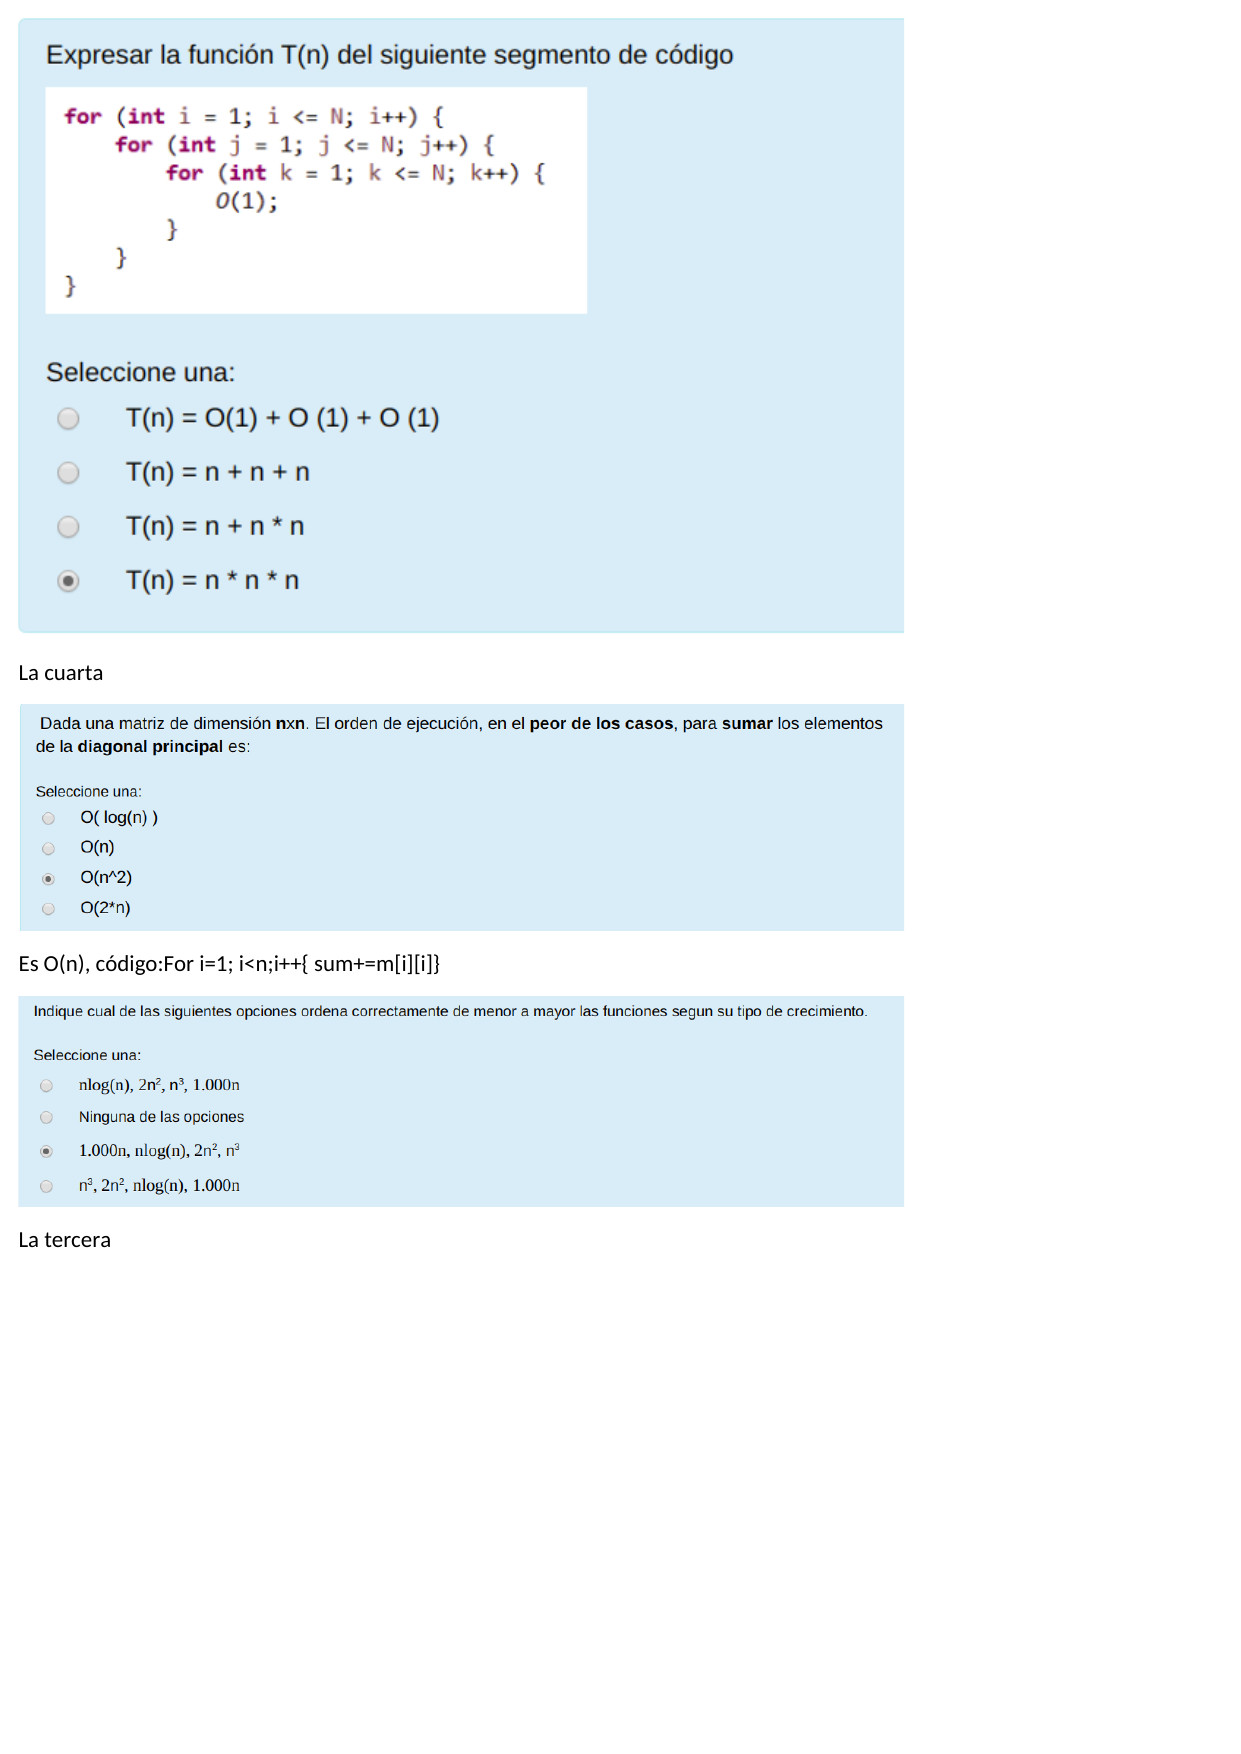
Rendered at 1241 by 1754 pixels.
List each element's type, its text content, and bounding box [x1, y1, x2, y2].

text Es O(n), código:For i=1; i<n;i++{ sum+=m[i][i]} [18, 949, 1222, 977]
text La cuarta [18, 658, 1222, 686]
picture [18, 704, 905, 931]
text La tercera [18, 1226, 1222, 1254]
picture [18, 17, 905, 639]
picture [18, 996, 905, 1207]
